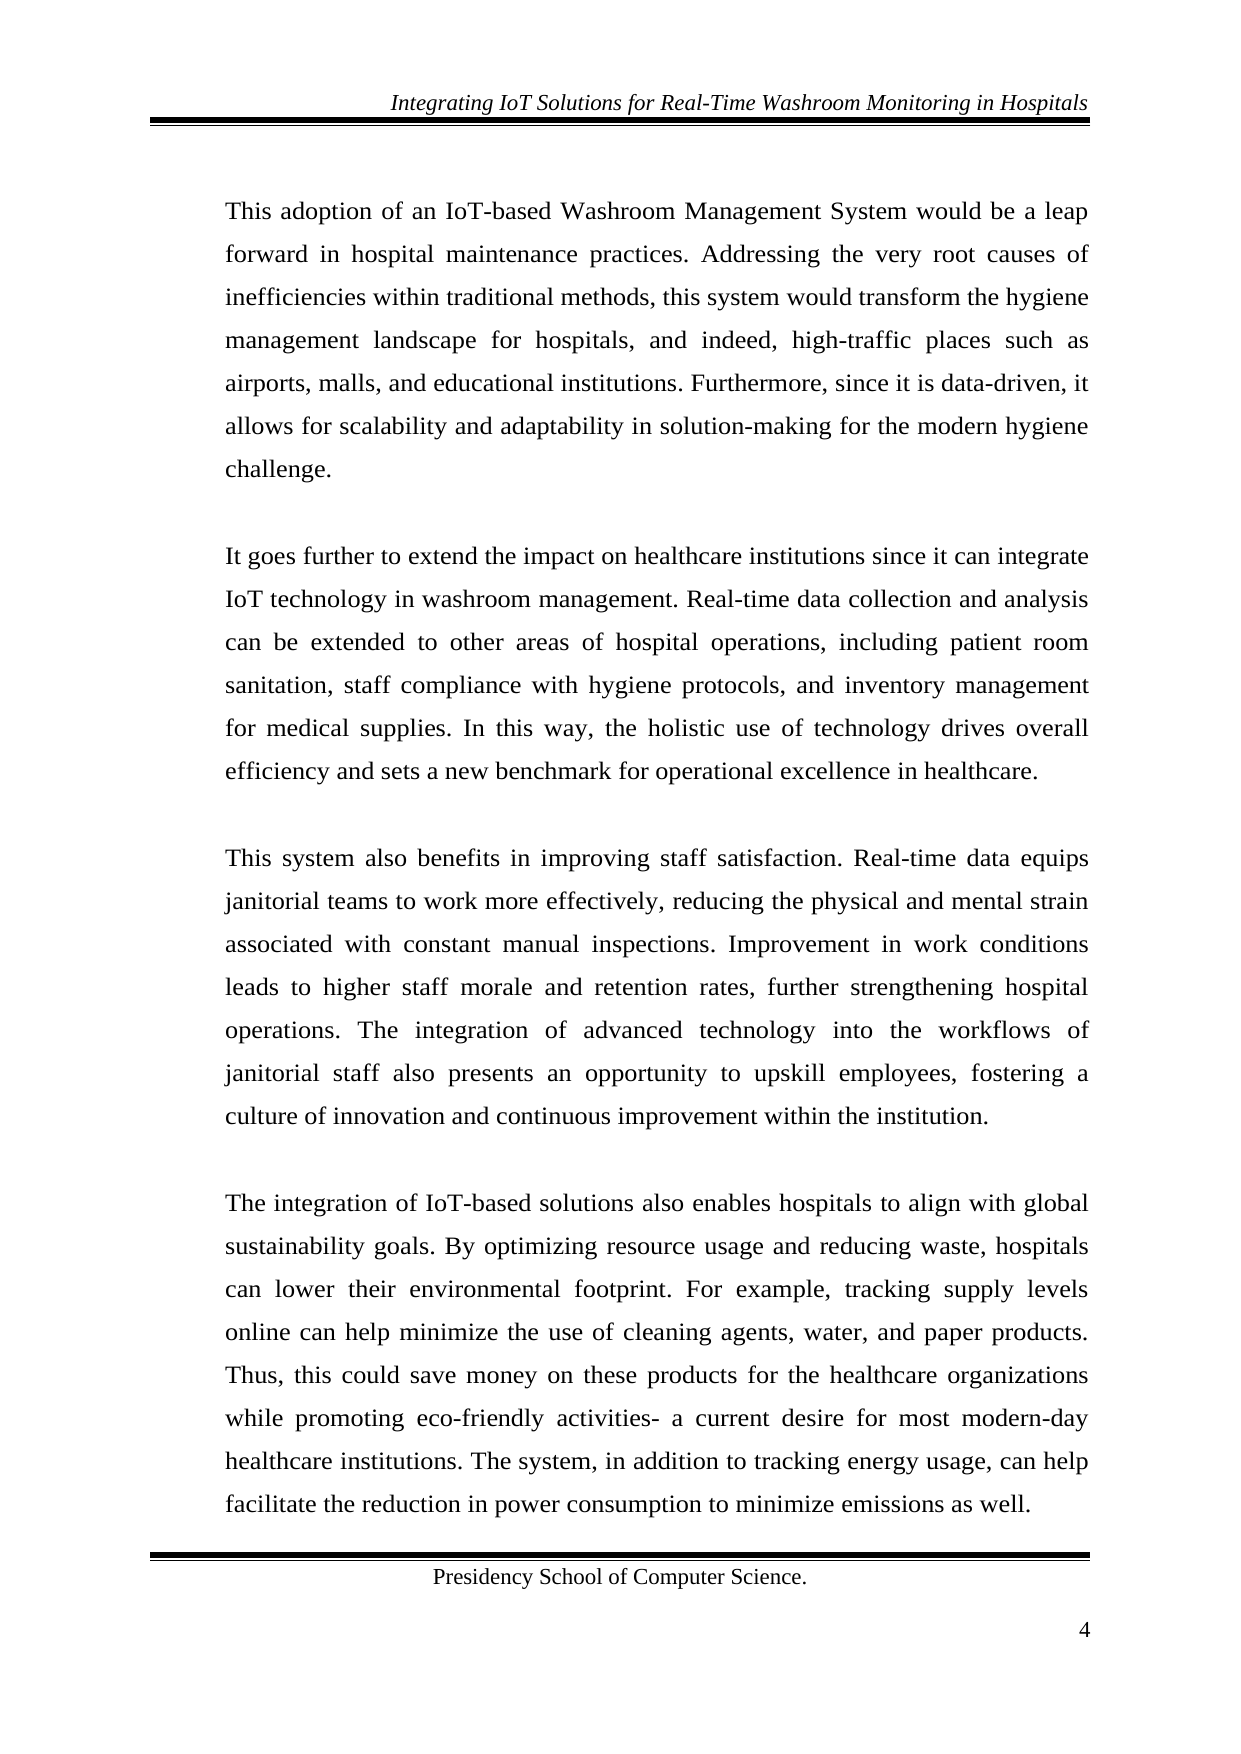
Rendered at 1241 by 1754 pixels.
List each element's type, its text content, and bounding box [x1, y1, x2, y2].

text This system also benefits in improving staff satisfaction. Real-time data equips janitorial teams to work more effectively, reducing the physical and mental strain associated with constant manual inspections. Improvement in work conditions leads to higher staff morale and retention rates, further strengthening hospital operations. The integration of advanced technology into the workflows of janitorial staff also presents an opportunity to upskill employees, fostering a culture of innovation and continuous improvement within the institution. [225, 843, 1090, 1130]
text It goes further to extend the impact on healthcare institutions since it can integrate IoT technology in washroom management. Real-time data collection and analysis can be extended to other areas of hospital operations, including patient room sanitation, staff compliance with hygiene protocols, and inventory management for medical supplies. In this way, the holistic use of technology drives overall efficiency and sets a new benchmark for operational excellence in healthcare. [225, 541, 1090, 785]
text The integration of IoT-based solutions also enables hospitals to align with global sustainability goals. By optimizing resource usage and reducing waste, hospitals can lower their environmental footprint. For example, tracking supply levels online can help minimize the use of cleaning agents, water, and paper products. Thus, this could save money on these products for the healthcare organizations while promoting eco-friendly activities- a current desire for most modern-day healthcare institutions. The system, in addition to tracking energy usage, can help facilitate the reduction in power consumption to minimize emissions as well. [225, 1188, 1090, 1518]
text This adoption of an IoT-based Washroom Management System would be a leap forward in hospital maintenance practices. Addressing the very root causes of inefficiencies within traditional methods, this system would transform the hygiene management landscape for hospitals, and indeed, high-traffic places such as airports, malls, and educational institutions. Furthermore, since it is data-driven, it allows for scalability and adaptability in solution-making for the modern hygiene challenge. [225, 196, 1090, 483]
